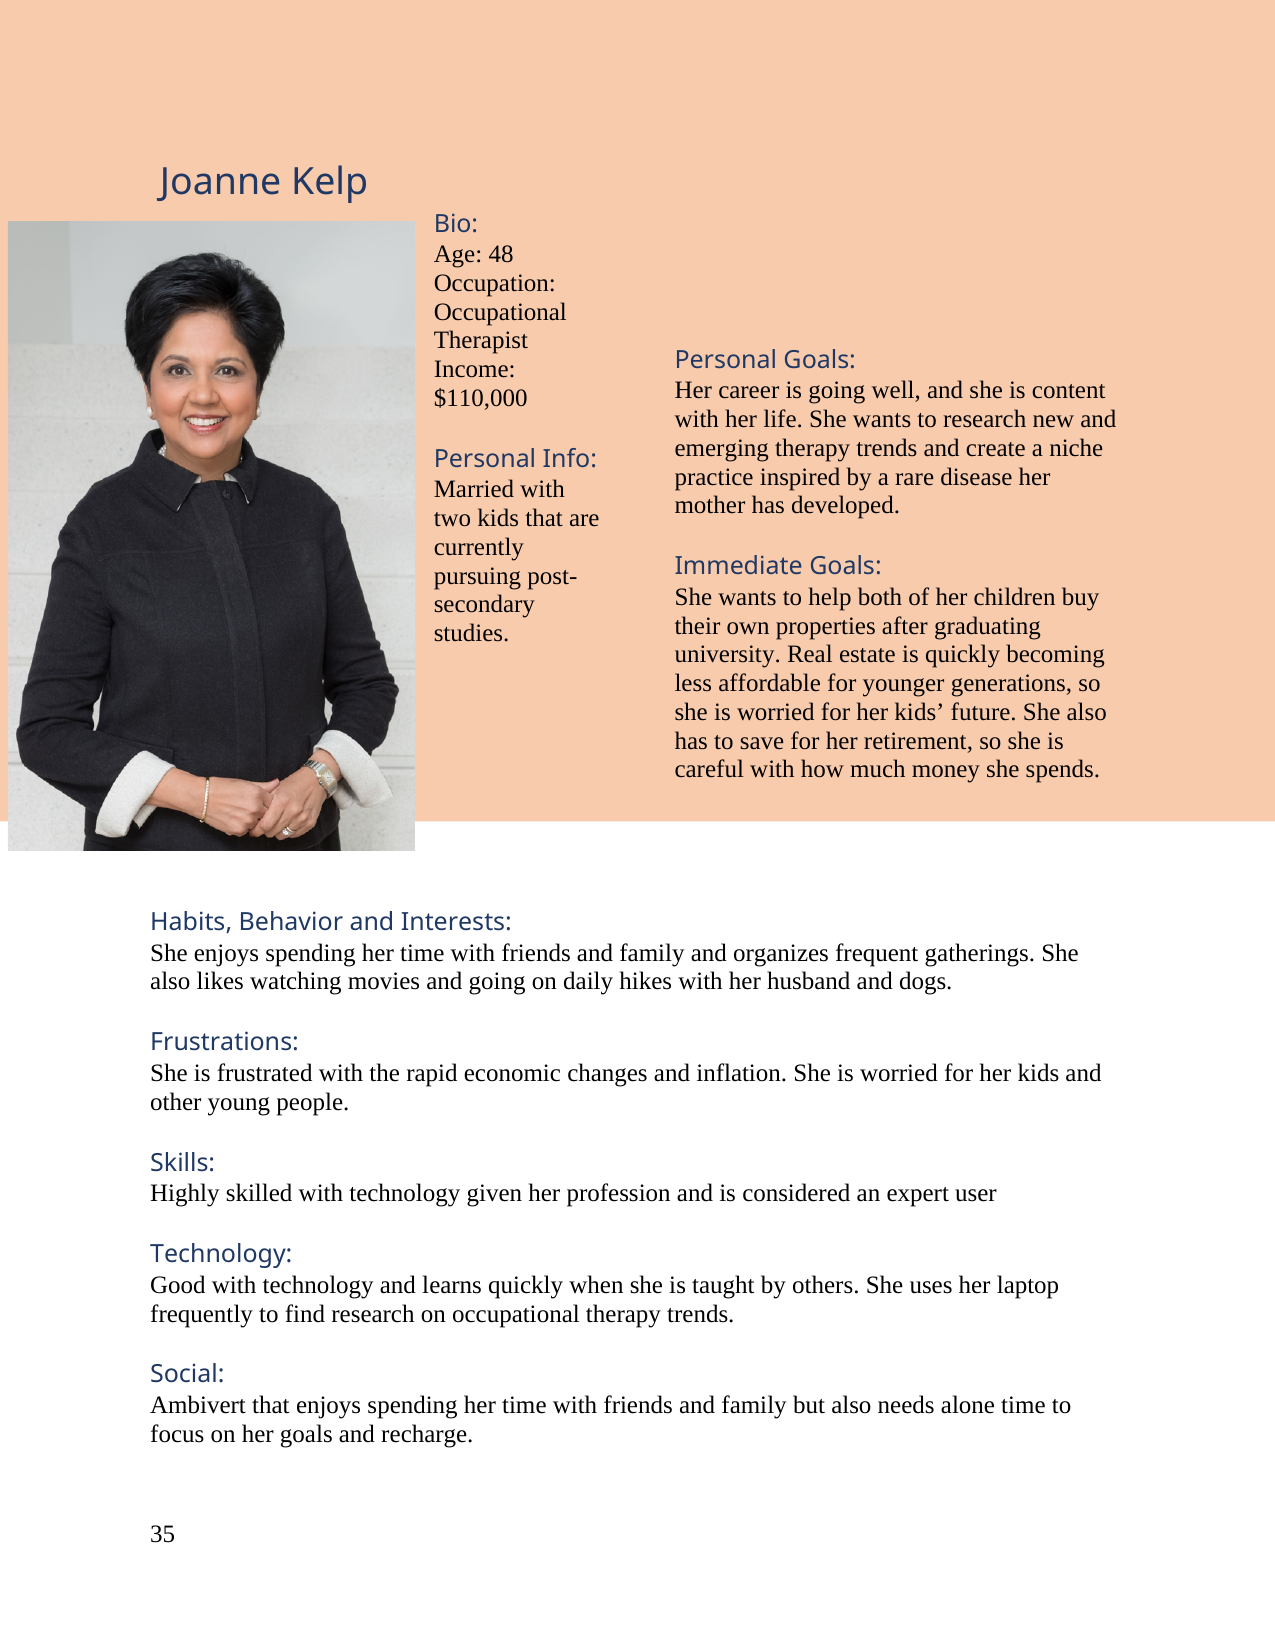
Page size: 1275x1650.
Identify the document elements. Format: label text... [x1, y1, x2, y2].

text Income: $110,000 [415, 354, 601, 412]
subtitle Joanne Kelp [150, 154, 1125, 205]
text Social: [150, 1356, 1125, 1390]
text She wants to help both of her children buy their own properties after graduating university. Real estate is quickly becoming less affordable for younger generations, so she is worried for her kids’ future. She also has to save for her retirement, so she is careful with how much money she spends. [674, 582, 1125, 783]
text Her career is going well, and she is content with her life. She wants to research new and emerging therapy trends and create a niche practice inspired by a rare disease her mother has developed. [674, 376, 1125, 519]
text Personal Info: [415, 441, 601, 474]
text Skills: [150, 1144, 1125, 1178]
text She enjoys spending her time with friends and family and organizes frequent gatherings. She also likes watching movies and going on daily hikes with her husband and dogs. [150, 938, 1125, 995]
text Habits, Behavior and Interests: [150, 904, 1125, 938]
text Ambivert that enjoys spending her time with friends and family but also needs alone time to focus on her goals and recharge. [150, 1390, 1125, 1448]
text Bio: [150, 205, 601, 239]
text Occupation: Occupational Therapist [415, 268, 601, 354]
picture [7, 221, 415, 851]
text Immediate Goals: [674, 548, 1125, 582]
text Personal Goals: [674, 341, 1125, 376]
text Married with two kids that are currently pursuing post-secondary studies. [415, 474, 601, 647]
text Good with technology and learns quickly when she is taught by others. She uses her laptop frequently to find research on occupational therapy trends. [150, 1270, 1125, 1327]
text Frustrations: [150, 1024, 1125, 1058]
text She is frustrated with the rapid economic changes and inflation. She is worried for her kids and other young people. [150, 1058, 1125, 1116]
text Age: 48 [415, 239, 601, 268]
text Highly skilled with technology given her profession and is considered an expert user [150, 1178, 1125, 1207]
text Technology: [150, 1236, 1125, 1270]
